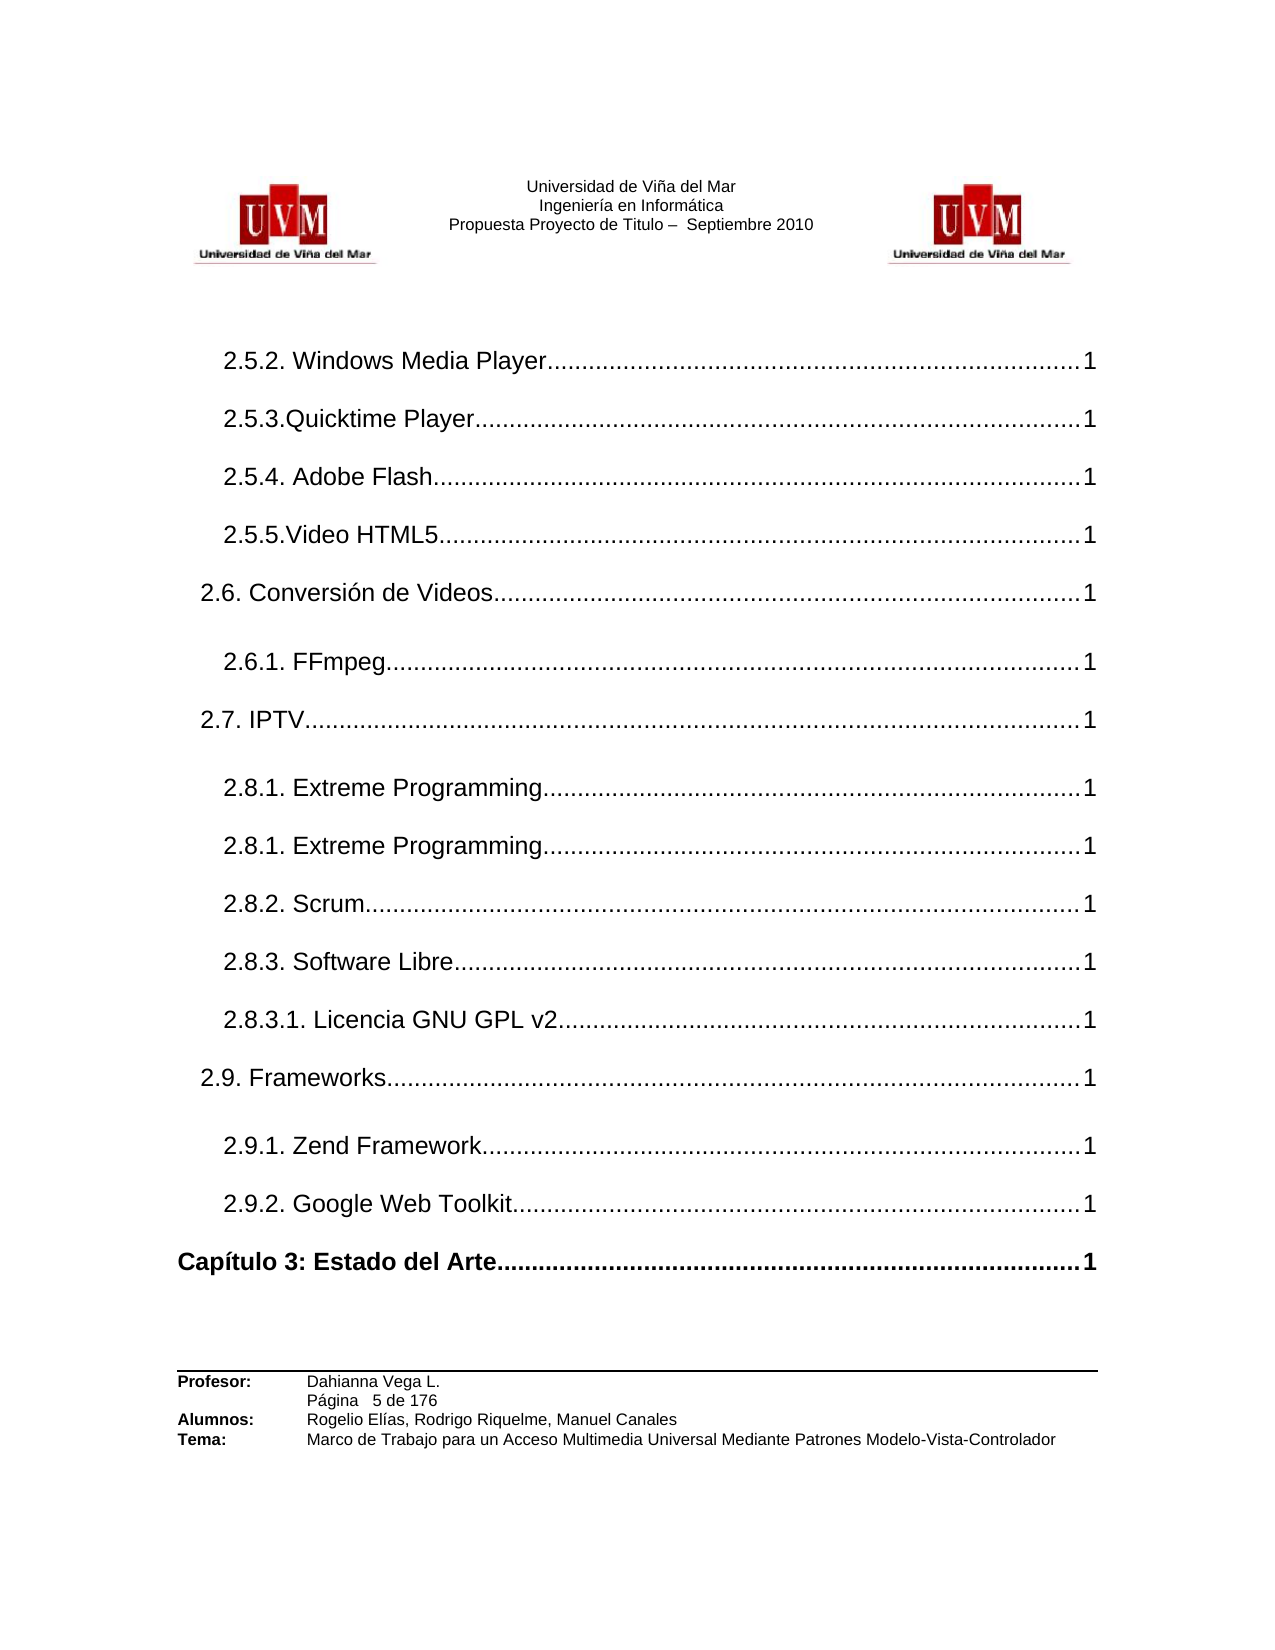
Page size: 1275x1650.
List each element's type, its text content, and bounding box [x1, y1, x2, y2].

picture [177, 176, 390, 267]
text 2.8.2. Scrum 1 [223, 889, 1098, 917]
picture [871, 176, 1084, 267]
text 2.6.1. FFmpeg 1 [223, 647, 1098, 675]
text 2.9. Frameworks 1 [200, 1063, 1098, 1092]
text 2.5.2. Windows Media Player 1 [223, 346, 1098, 375]
text 2.6. Conversión de Videos 1 [200, 578, 1098, 607]
text Capítulo 3: Estado del Arte 1 [177, 1247, 1098, 1276]
text 2.8.1. Extreme Programming 1 [223, 773, 1098, 801]
text 2.9.2. Google Web Toolkit 1 [223, 1189, 1098, 1218]
text 2.8.1. Extreme Programming 1 [223, 831, 1098, 859]
text 2.8.3. Software Libre 1 [223, 947, 1098, 976]
text 2.7. IPTV 1 [200, 704, 1098, 733]
text 2.5.4. Adobe Flash 1 [223, 462, 1098, 491]
text 2.5.5.Video HTML5 1 [223, 520, 1098, 549]
text 2.8.3.1. Licencia GNU GPL v2 1 [223, 1005, 1098, 1033]
text 2.9.1. Zend Framework 1 [223, 1131, 1098, 1160]
text 2.5.3.Quicktime Player 1 [223, 404, 1098, 433]
